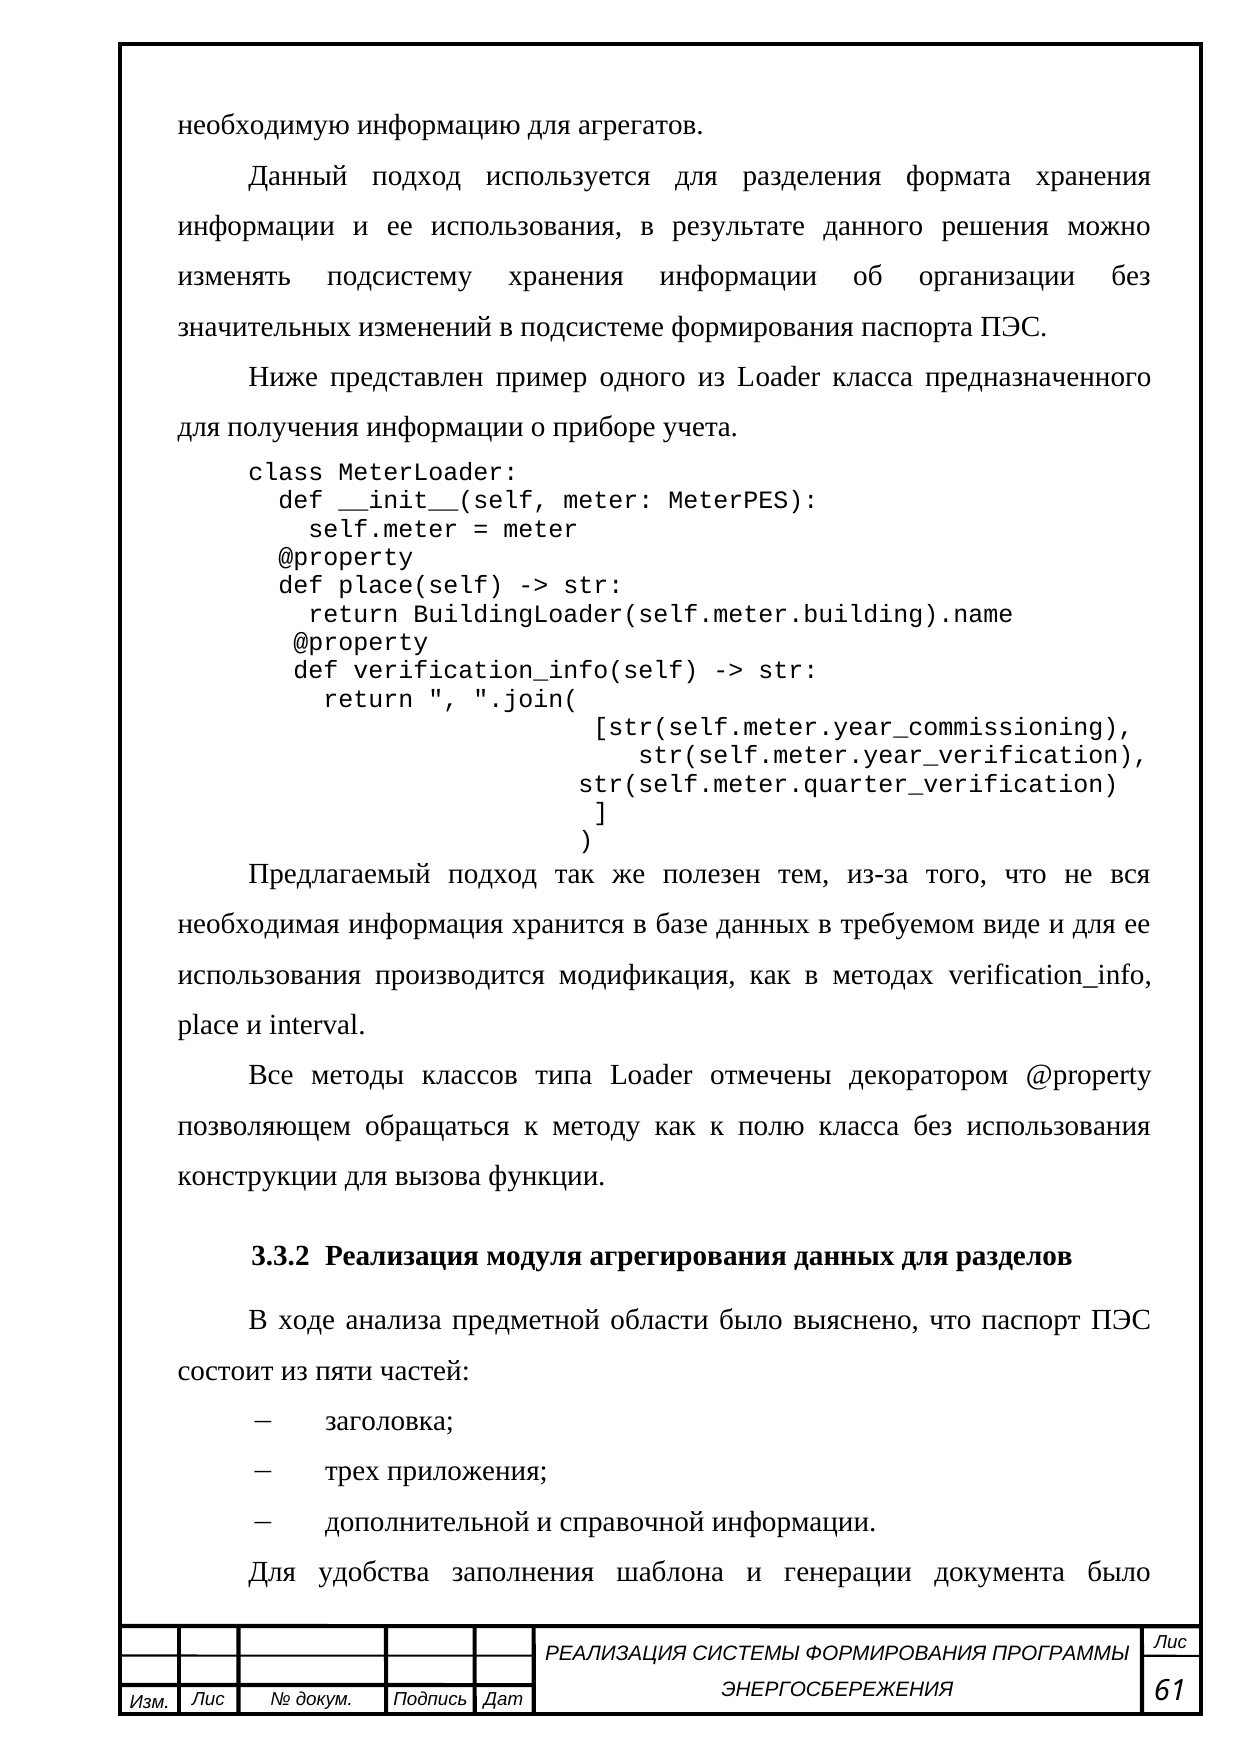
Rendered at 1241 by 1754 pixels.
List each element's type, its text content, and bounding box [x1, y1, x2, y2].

text str(self.meter.year_verification), [177, 743, 1152, 771]
text [str(self.meter.year_commissioning), [177, 714, 1152, 743]
text @property [177, 629, 1152, 658]
text def verification_info(self) -> str: [177, 658, 1152, 686]
list трех приложения; [177, 1453, 1152, 1487]
text class MeterLoader: [177, 459, 1152, 488]
text def __init__(self, meter: MeterPES): [177, 488, 1152, 516]
text Ниже представлен пример одного из Loader класса предназначенного для получения информации о приборе учета. [177, 359, 1152, 443]
text str(self.meter.quarter_verification) [177, 771, 1152, 799]
text В ходе анализа предметной области было выяснено, что паспорт ПЭС состоит из пяти частей: [177, 1302, 1152, 1386]
text ] [177, 799, 1152, 828]
text Все методы классов типа Loader отмечены декоратором @property позволяющем обращаться к методу как к полю класса без использования конструкции для вызова функции. [177, 1057, 1152, 1192]
subtitle Реализация модуля агрегирования данных для разделов [177, 1238, 1152, 1271]
list заголовка; [177, 1403, 1152, 1437]
text Предлагаемый подход так же полезен тем, из-за того, что не вся необходимая информация хранится в базе данных в требуемом виде и для ее использования производится модификация, как в методах verification_info, place и interval. [177, 856, 1152, 1041]
text @property [177, 544, 1152, 573]
text ) [177, 828, 1152, 856]
text return ", ".join( [177, 686, 1152, 714]
text return BuildingLoader(self.meter.building).name [177, 601, 1152, 629]
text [177, 107, 1152, 141]
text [177, 1554, 1152, 1588]
list дополнительной и справочной информации. [177, 1504, 1152, 1538]
text Данный подход используется для разделения формата хранения информации и ее использования, в результате данного решения можно изменять подсистему хранения информации об организации без значительных изменений в подсистеме формирования паспорта ПЭС. [177, 158, 1152, 342]
text def place(self) -> str: [177, 573, 1152, 601]
text self.meter = meter [177, 516, 1152, 544]
